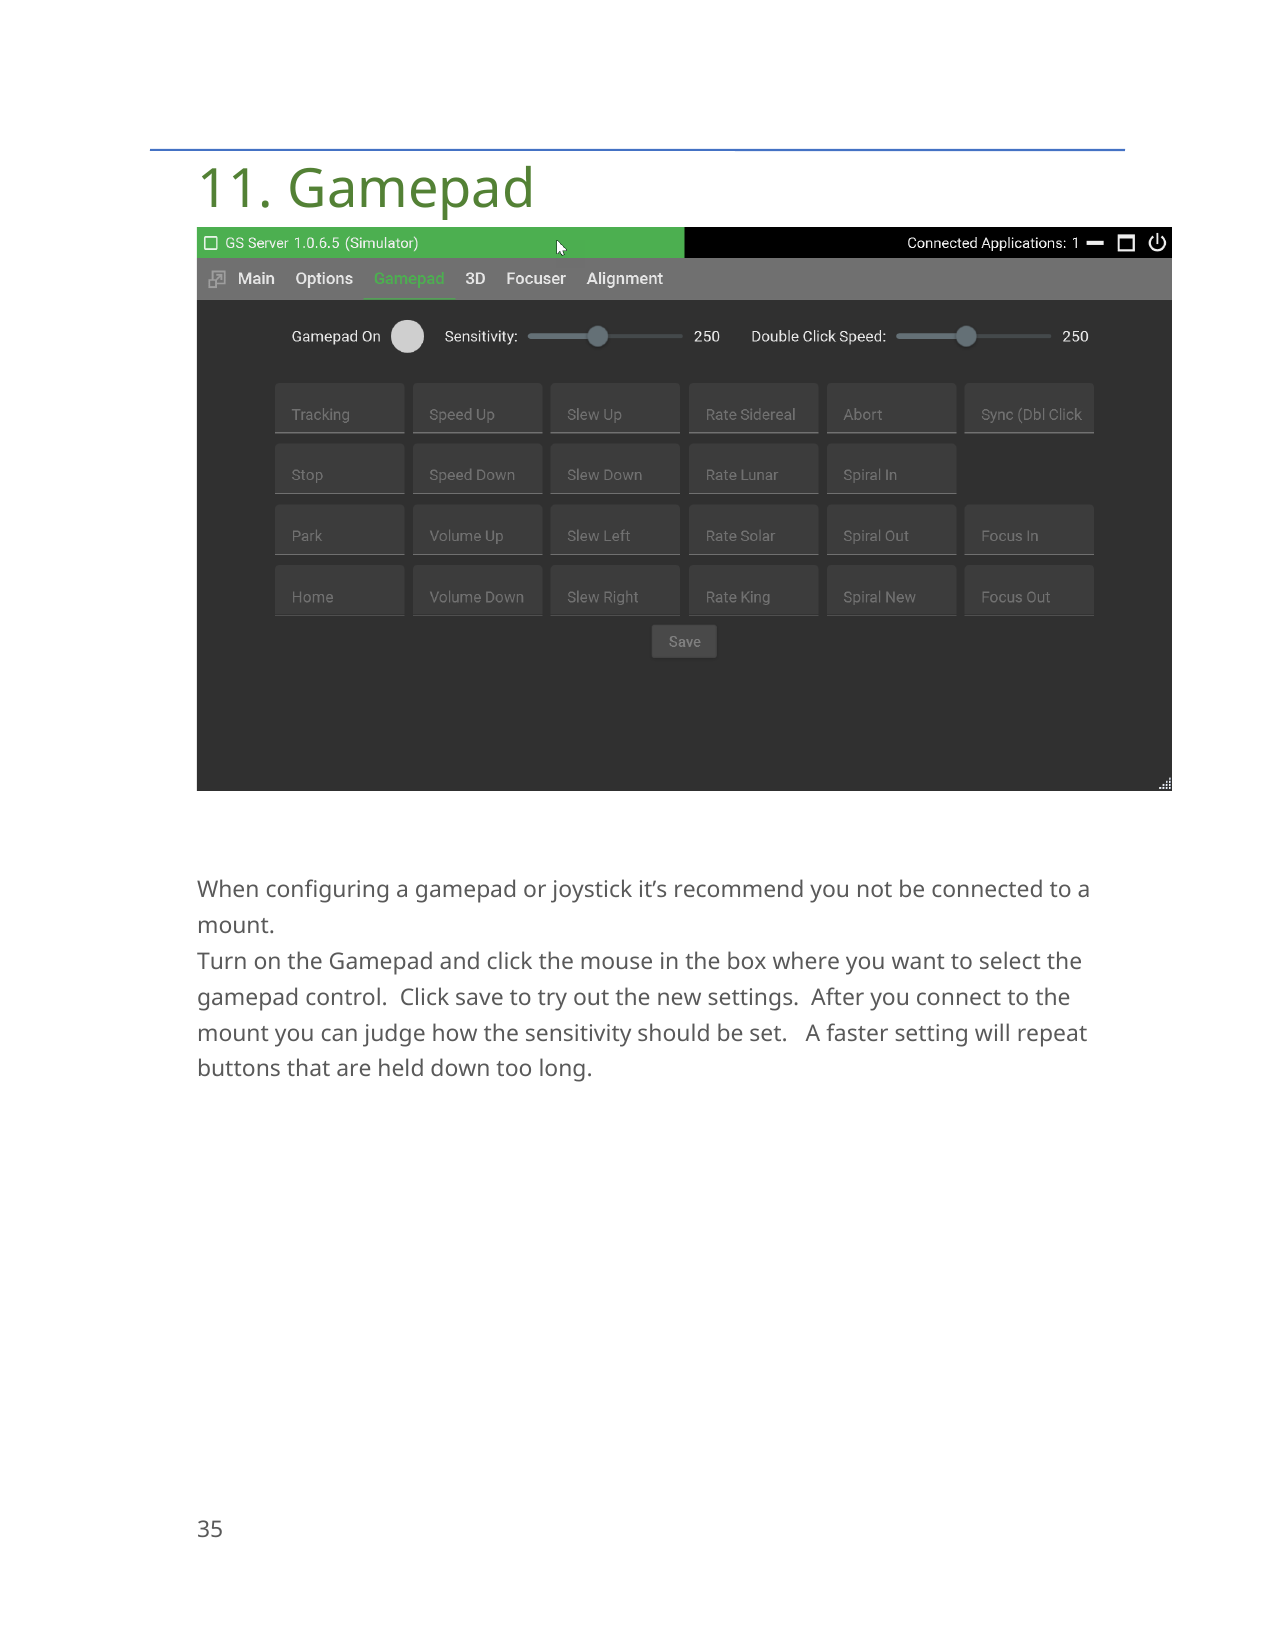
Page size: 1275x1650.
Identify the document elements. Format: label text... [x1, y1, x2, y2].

text When configuring a gamepad or joystick it’s recommend you not be connected to a mount. Turn on the Gamepad and click the mouse in the box where you want to select the gamepad control. Click save to try out the new settings. After you connect to the mount you can judge how the sensitivity should be set. A faster setting will repeat buttons that are held down too long. [197, 873, 1125, 1084]
subtitle Gamepad [159, 150, 1125, 224]
picture [196, 227, 1172, 791]
